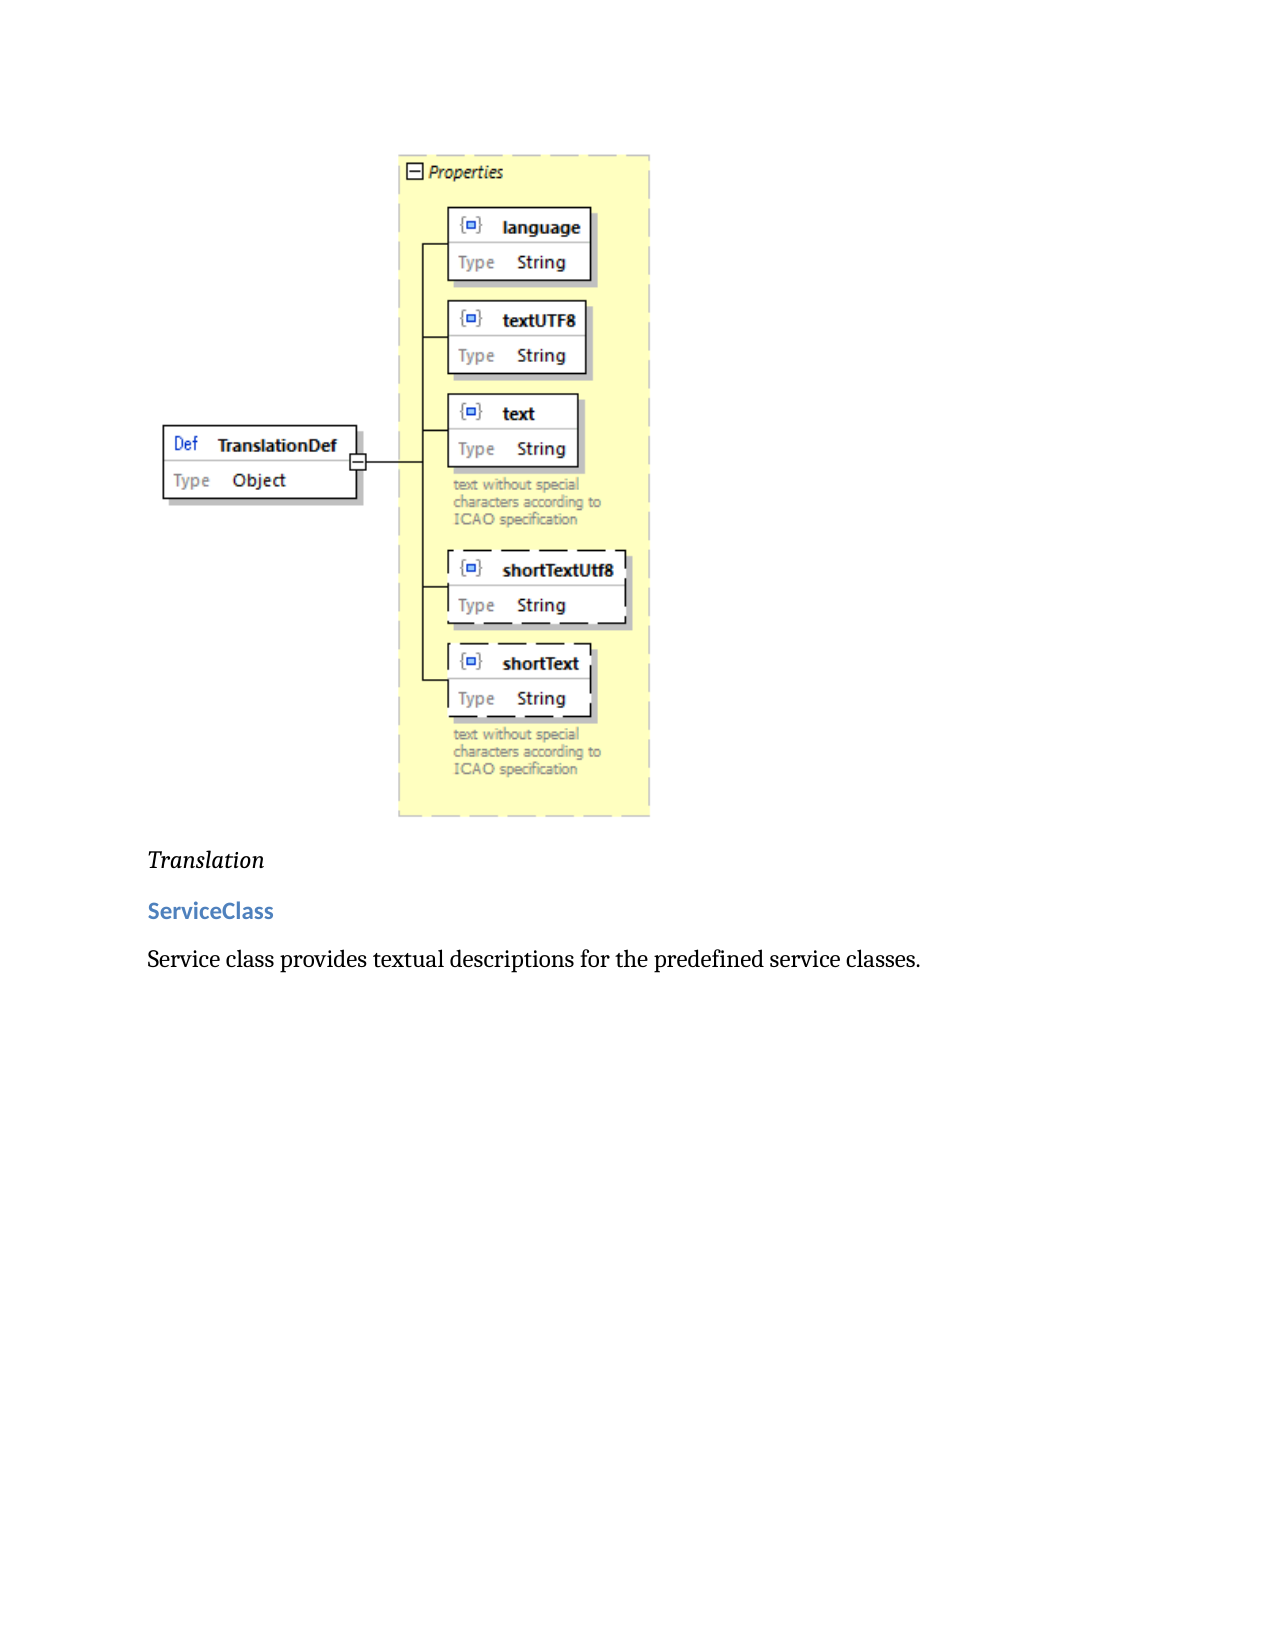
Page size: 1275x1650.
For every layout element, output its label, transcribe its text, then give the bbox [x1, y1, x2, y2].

text Service class provides textual descriptions for the predefined service classes. [148, 945, 1127, 973]
text Translation [148, 846, 1127, 874]
picture [147, 147, 666, 825]
subtitle ServiceClass [148, 895, 1127, 926]
